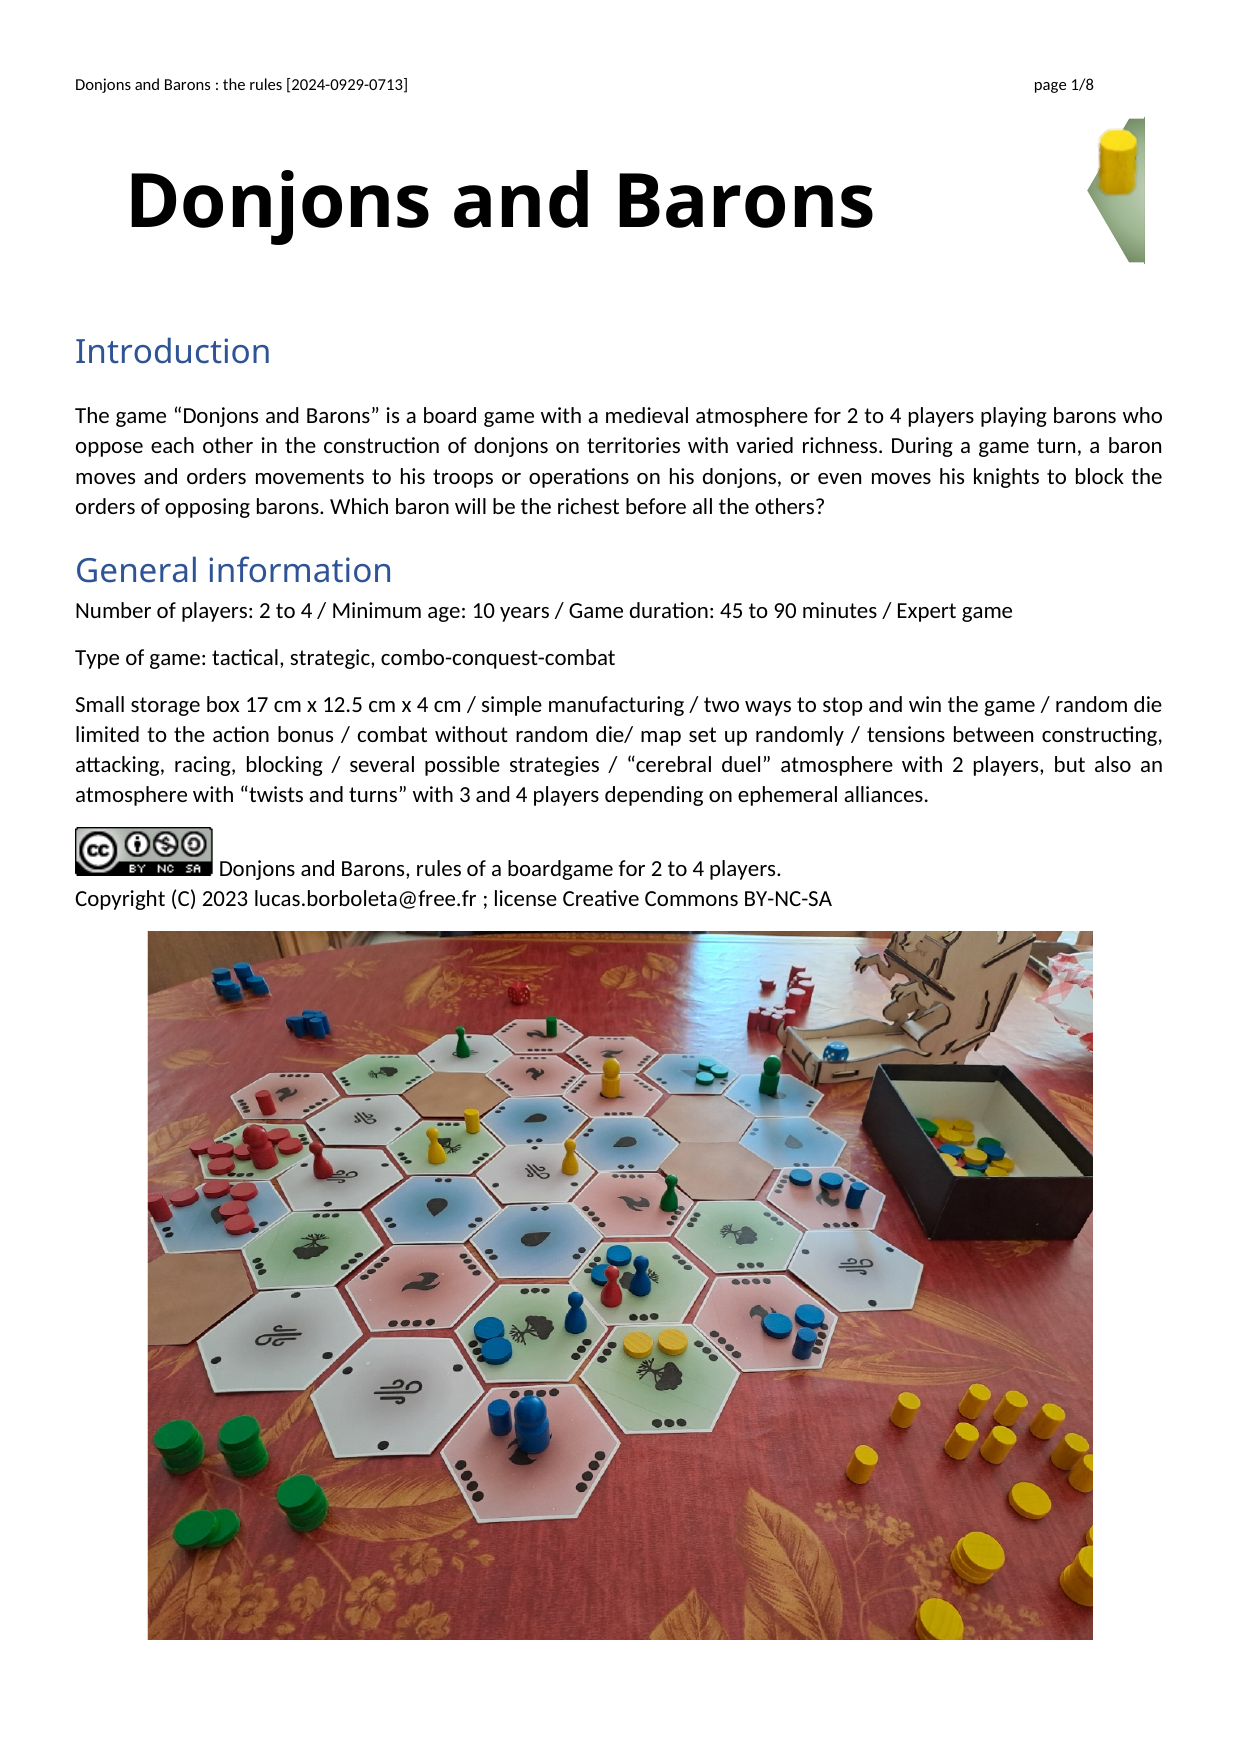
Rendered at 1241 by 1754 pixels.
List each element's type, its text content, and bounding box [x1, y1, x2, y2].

picture [75, 827, 213, 876]
text Number of players: 2 to 4 / Minimum age: 10 years / Game duration: 45 to 90 minutes / Expert game [75, 596, 1165, 624]
text Small storage box 17 cm x 12.5 cm x 4 cm / simple manufacturing / two ways to stop and win the game / random die limited to the action bonus / combat without random die/ map set up randomly / tensions between constructing, attacking, racing, blocking / several possible strategies / “cerebral duel” atmosphere with 2 players, but also an atmosphere with “twists and turns” with 3 and 4 players depending on ephemeral alliances. [75, 690, 1165, 809]
subtitle The game “Donjons and Barons” is a board game with a medieval atmosphere for 2 to 4 players playing barons who oppose each other in the construction of donjons on territories with varied richness. During a game turn, a baron moves and orders movements to his troops or operations on his donjons, or even moves his knights to block the orders of opposing barons. Which baron will be the richest before all the others? [75, 401, 1165, 520]
table_header Donjons and Barons [75, 94, 926, 302]
text Donjons and Barons, rules of a boardgame for 2 to 4 players. Copyright (C) 2023 lucas.borboleta@free.fr ; license Creative Commons BY-NC-SA [75, 827, 1165, 912]
subtitle General information [75, 547, 1165, 593]
table_header [926, 94, 1165, 302]
picture [149, 931, 1092, 1640]
text Type of game: tactical, strategic, combo-conquest-combat [75, 643, 1165, 671]
subtitle Introduction [75, 327, 1165, 373]
